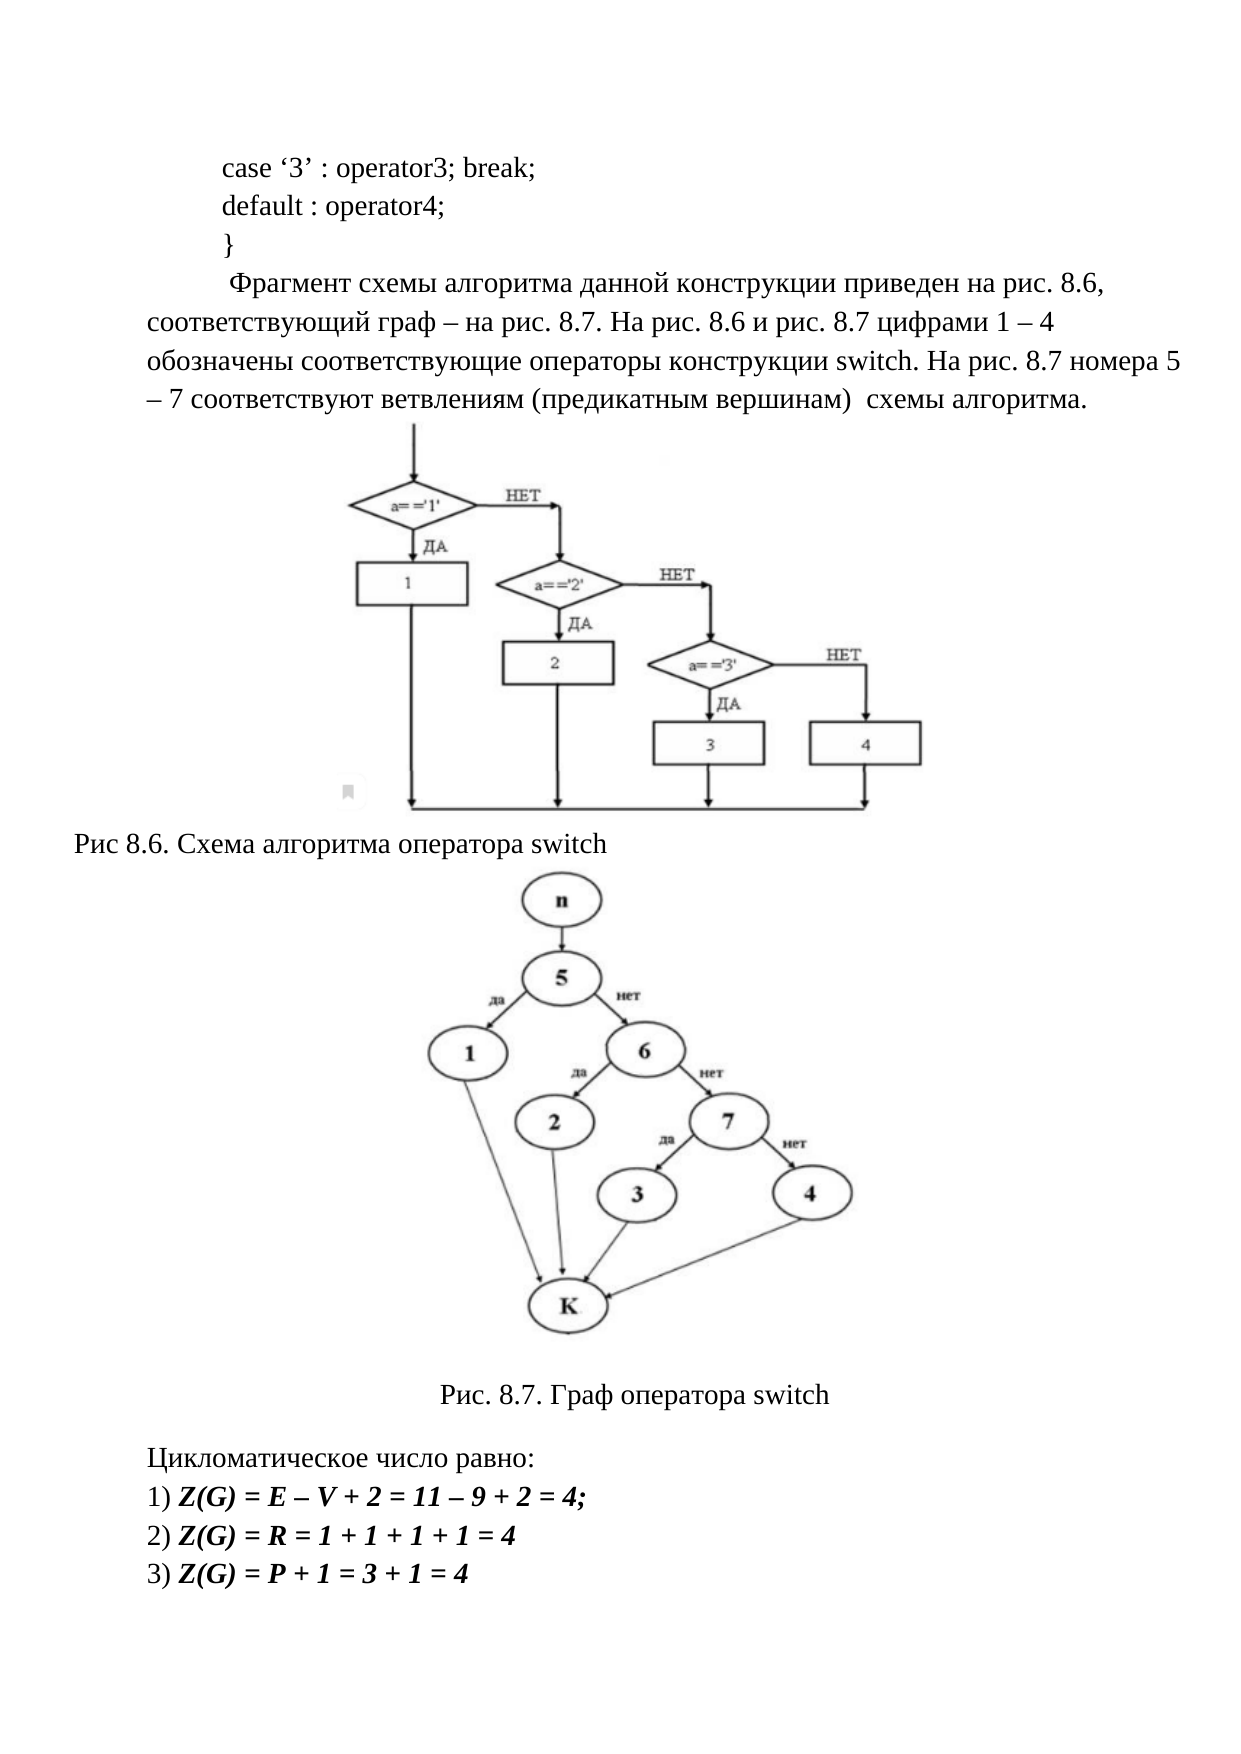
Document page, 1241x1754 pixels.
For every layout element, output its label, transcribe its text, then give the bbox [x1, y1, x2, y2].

text Рис. 8.7. Граф оператора switch [74, 1377, 1195, 1411]
text Фрагмент схемы алгоритма данной конструкции приведен на рис. 8.6, соответствующий граф – на рис. 8.7. На рис. 8.6 и рис. 8.7 цифрами 1 – 4 обозначены соответствующие операторы конструкции switch. На рис. 8.7 номера 5 – 7 соответствуют ветвлениям (предикатным вершинам) схемы алгоритма. [147, 266, 1195, 415]
text case ‘3’ : operator3; break; [147, 150, 1195, 183]
picture [403, 864, 866, 1349]
text 1) Z(G) = E – V + 2 = 11 – 9 + 2 = 4; [74, 1479, 1195, 1513]
text Рис 8.6. Схема алгоритма оператора switch [74, 826, 1195, 859]
text } [147, 227, 1195, 261]
picture [336, 419, 933, 822]
text default : operator4; [147, 188, 1195, 222]
text 3) Z(G) = P + 1 = 3 + 1 = 4 [74, 1556, 1195, 1590]
text Цикломатическое число равно: [74, 1441, 1195, 1474]
text 2) Z(G) = R = 1 + 1 + 1 + 1 = 4 [74, 1518, 1195, 1551]
